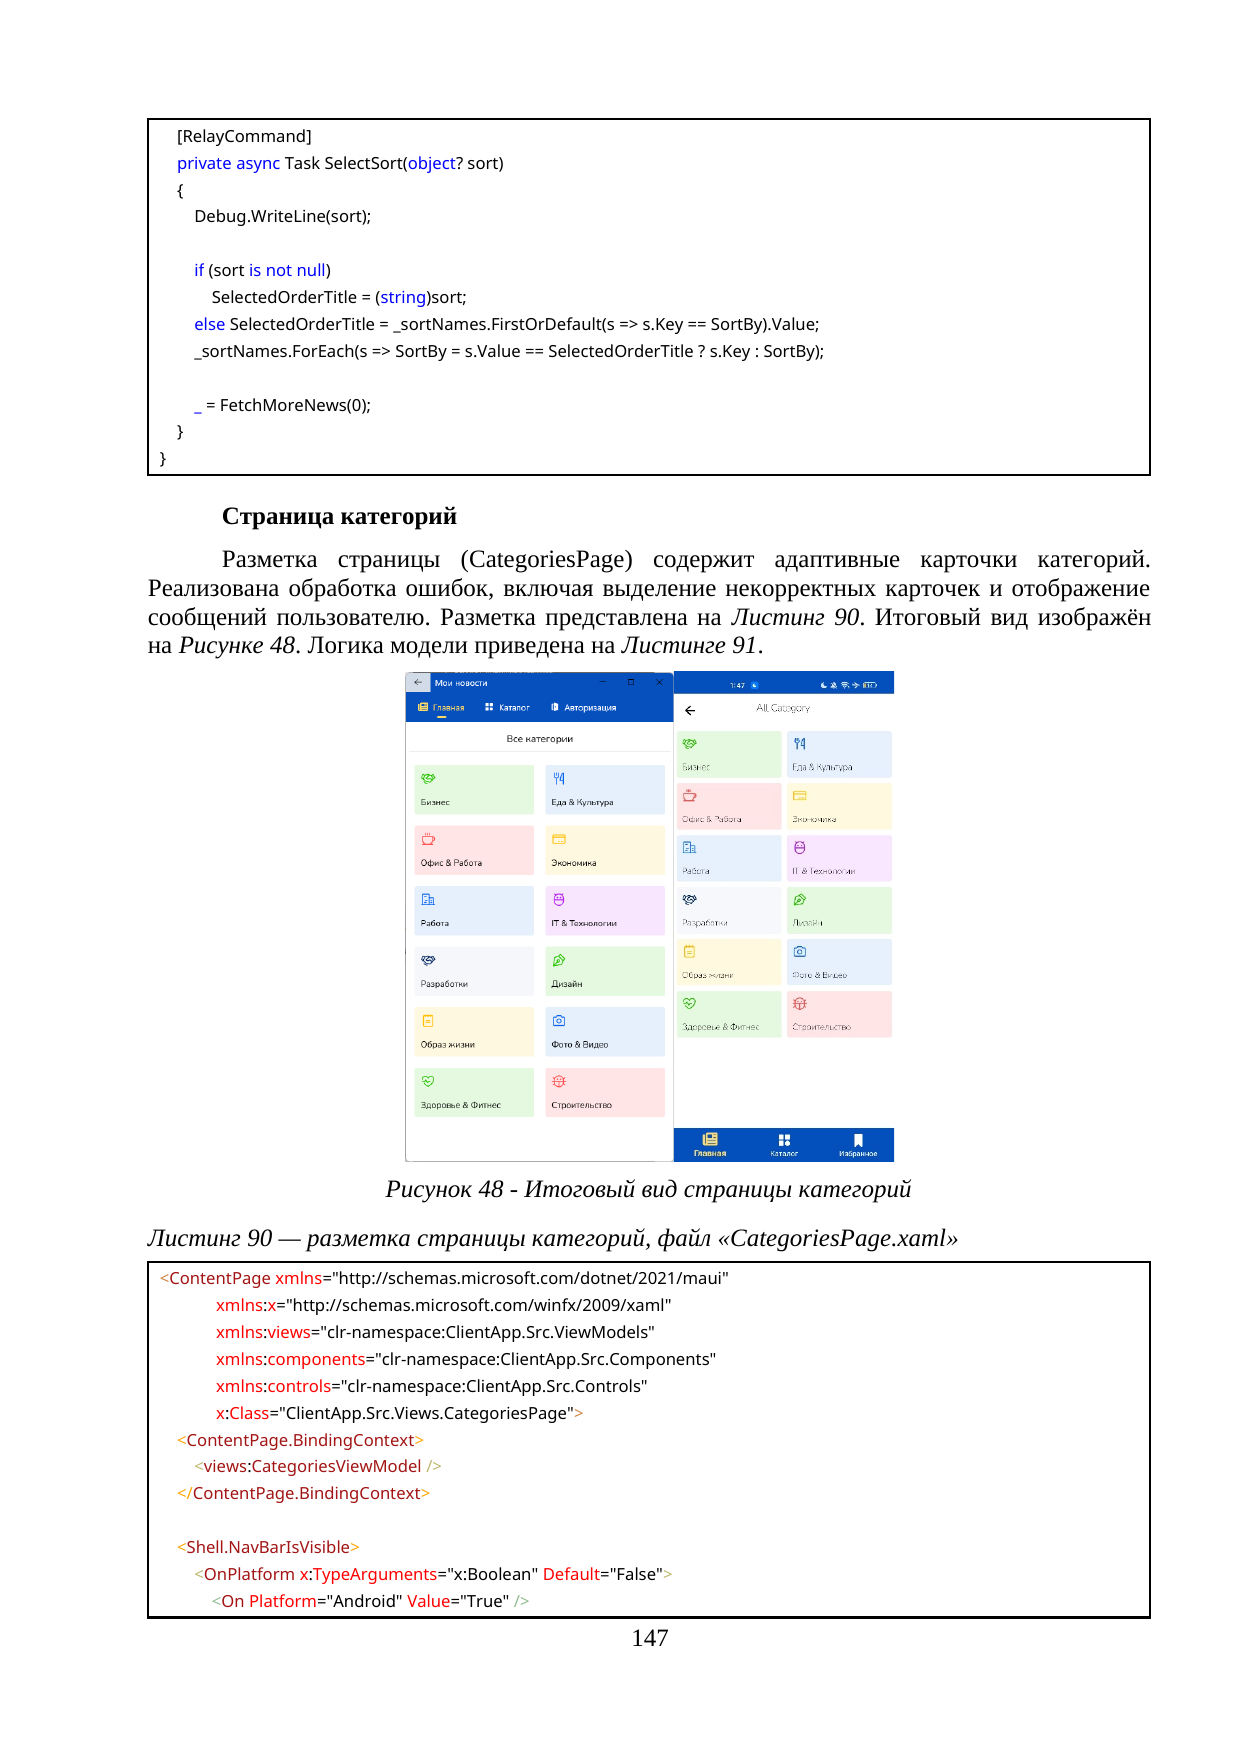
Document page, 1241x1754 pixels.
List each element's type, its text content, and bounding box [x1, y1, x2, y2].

text Страница категорий [148, 501, 1152, 529]
picture [405, 671, 895, 1162]
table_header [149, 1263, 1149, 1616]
text Разметка страницы (CategoriesPage) содержит адаптивные карточки категорий. Реализована обработка ошибок, включая выделение некорректных карточек и отображение сообщений пользователю. Разметка представлена на Листинг 90. Итоговый вид изображён на Рисунке 48. Логика модели приведена на Листинге 91. [148, 544, 1152, 659]
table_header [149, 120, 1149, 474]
list Листинг 90 — разметка страницы категорий, файл «CategoriesPage.xaml» [148, 1223, 1152, 1252]
